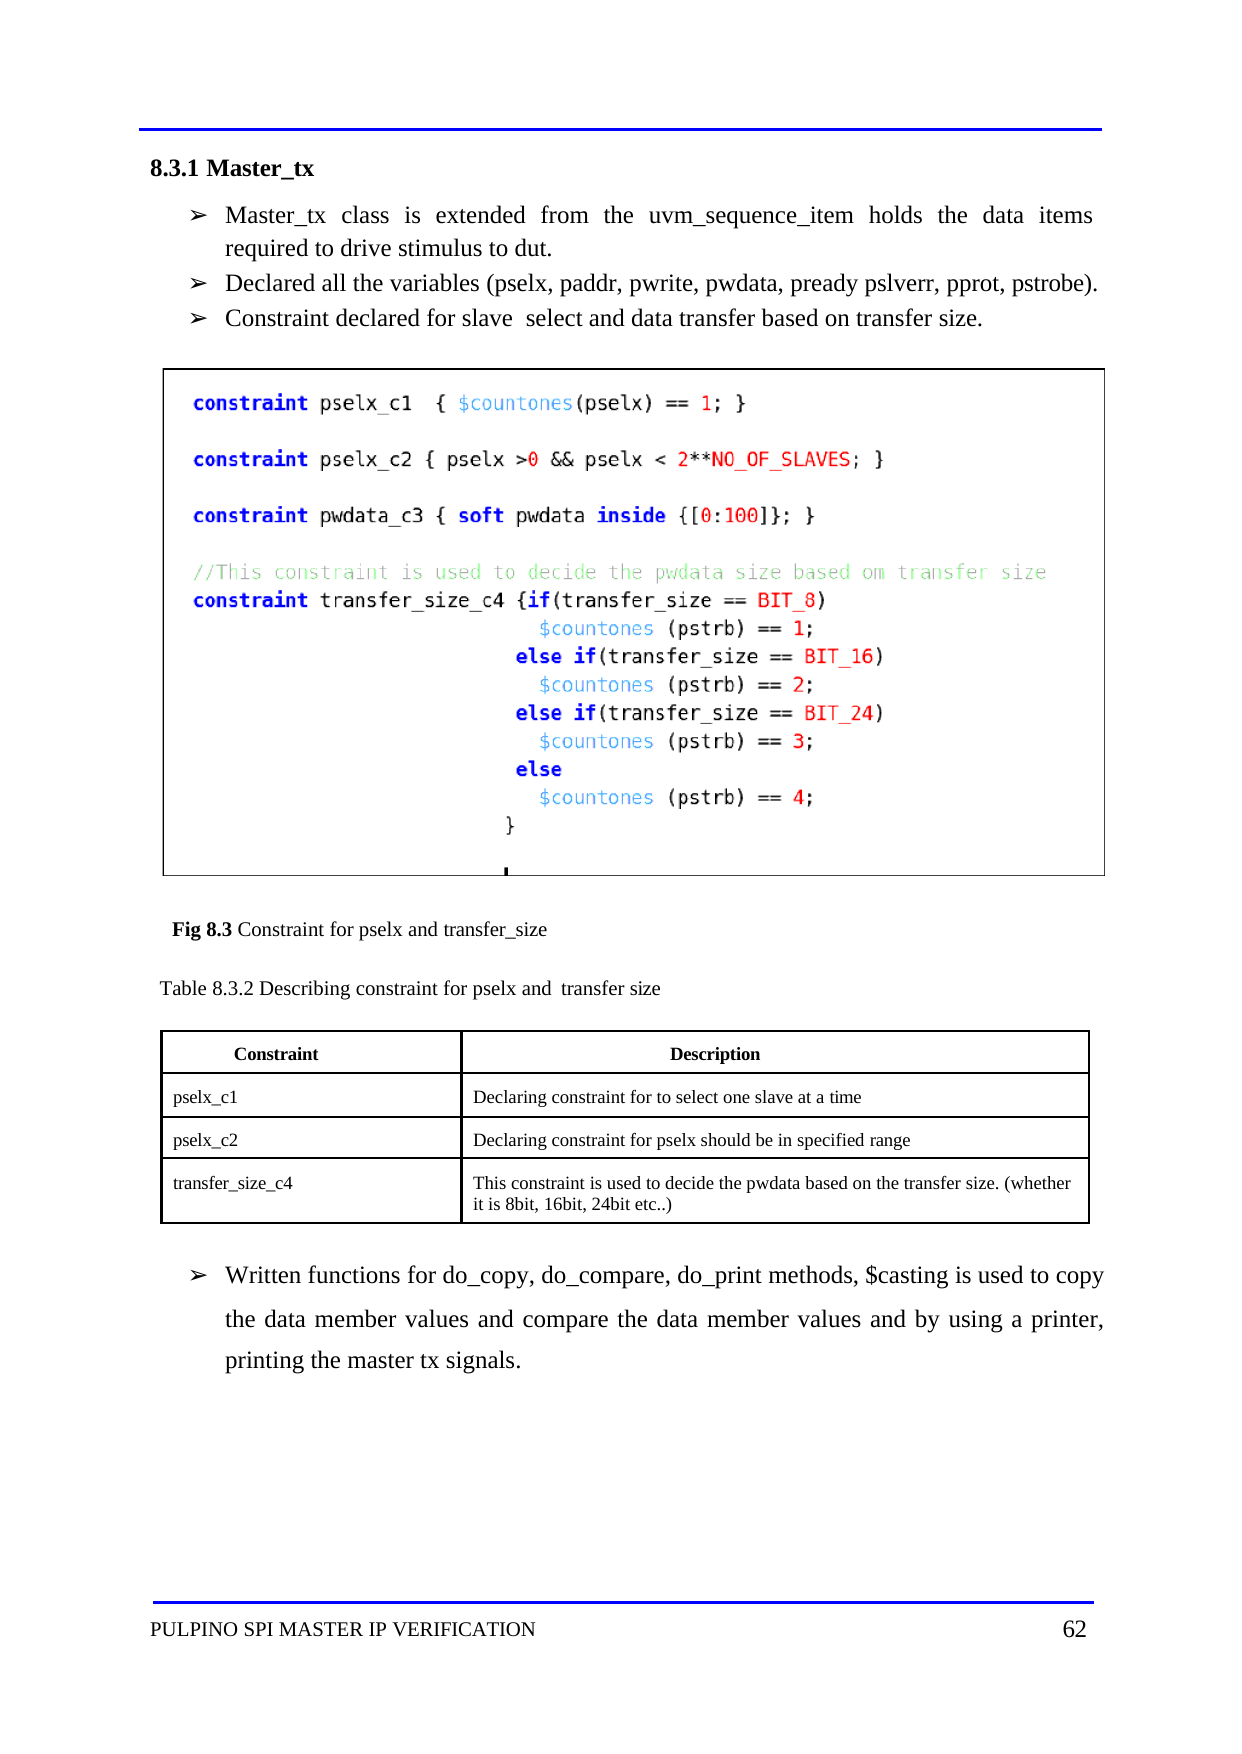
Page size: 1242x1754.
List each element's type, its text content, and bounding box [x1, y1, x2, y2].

picture [162, 368, 1105, 876]
table_header Constraint [163, 1032, 460, 1072]
table_cell Declaring constraint for pselx should be in specified range [463, 1118, 1088, 1157]
table_cell Declaring constraint for to select one slave at a time [463, 1074, 1088, 1116]
table_cell transfer_size_c4 [163, 1159, 460, 1222]
text Fig 8.3 Constraint for pselx and transfer_size [172, 917, 1142, 941]
text Table 8.3.2 Describing constraint for pselx and transfer size [159, 976, 1142, 1000]
table_cell pselx_c2 [163, 1118, 460, 1157]
table_header Description [463, 1032, 1088, 1072]
subtitle Master_tx [150, 153, 1142, 182]
list Written functions for do_copy, do_compare, do_print methods, $casting is used to copy the data member values and compare the data member values and by using a printer, printing the master tx signals. [187, 1257, 1105, 1374]
list Declared all the variables (pselx, paddr, pwrite, pwdata, pready pslverr, pprot, pstrobe). [187, 265, 1142, 299]
table_cell pselx_c1 [163, 1074, 460, 1116]
list Master_tx class is extended from the uvm_sequence_item holds the data items required to drive stimulus to dut. [187, 197, 1105, 262]
list Constraint declared for slave select and data transfer based on transfer size. [187, 300, 1142, 334]
table_cell This constraint is used to decide the pwdata based on the transfer size. (whether it is 8bit, 16bit, 24bit etc..) [463, 1159, 1088, 1222]
